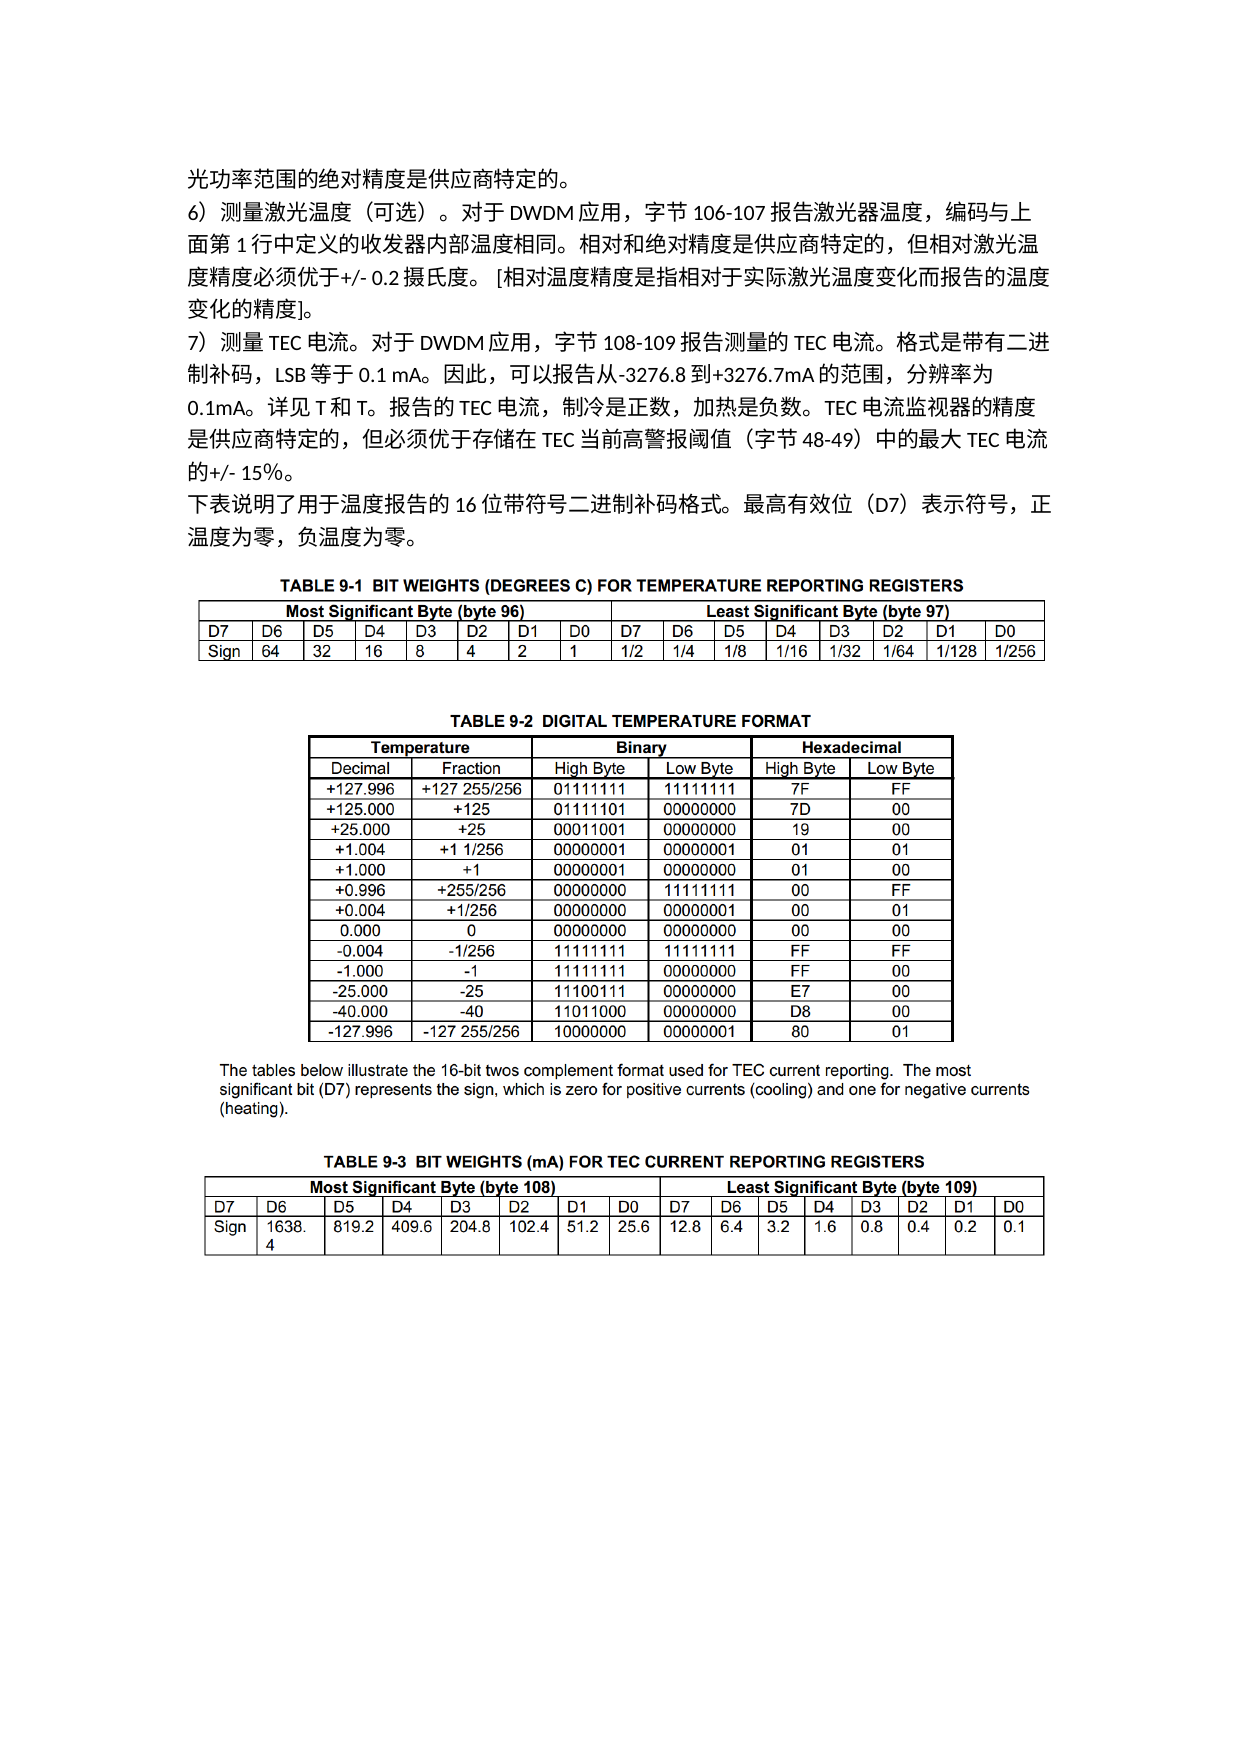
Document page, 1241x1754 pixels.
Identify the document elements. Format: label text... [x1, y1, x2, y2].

picture [187, 1145, 1052, 1259]
text 下表说明了用于温度报告的16位带符号二进制补码格式。最高有效位（D7）表示符号，正温度为零，负温度为零。 [187, 487, 1053, 552]
picture [187, 565, 1053, 669]
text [187, 162, 1053, 194]
text 6）测量激光温度（可选）。对于DWDM应用，字节106-107报告激光器温度，编码与上面第1行中定义的收发器内部温度相同。相对和绝对精度是供应商特定的，但相对激光温度精度必须优于+/- 0.2摄氏度。 [相对温度精度是指相对于实际激光温度变化而报告的温度变化的精度]。 [187, 194, 1053, 324]
picture [187, 697, 1052, 1122]
text 7）测量TEC电流。对于DWDM应用，字节108-109报告测量的TEC电流。格式是带有二进制补码，LSB等于0.1 mA。因此，可以报告从-3276.8到+3276.7mA的范围，分辨率为0.1mA。详见T和T。报告的TEC电流，制冷是正数，加热是负数。TEC电流监视器的精度是供应商特定的，但必须优于存储在TEC当前高警报阈值（字节48-49）中的最大TEC电流的+/- 15％。 [187, 324, 1053, 487]
